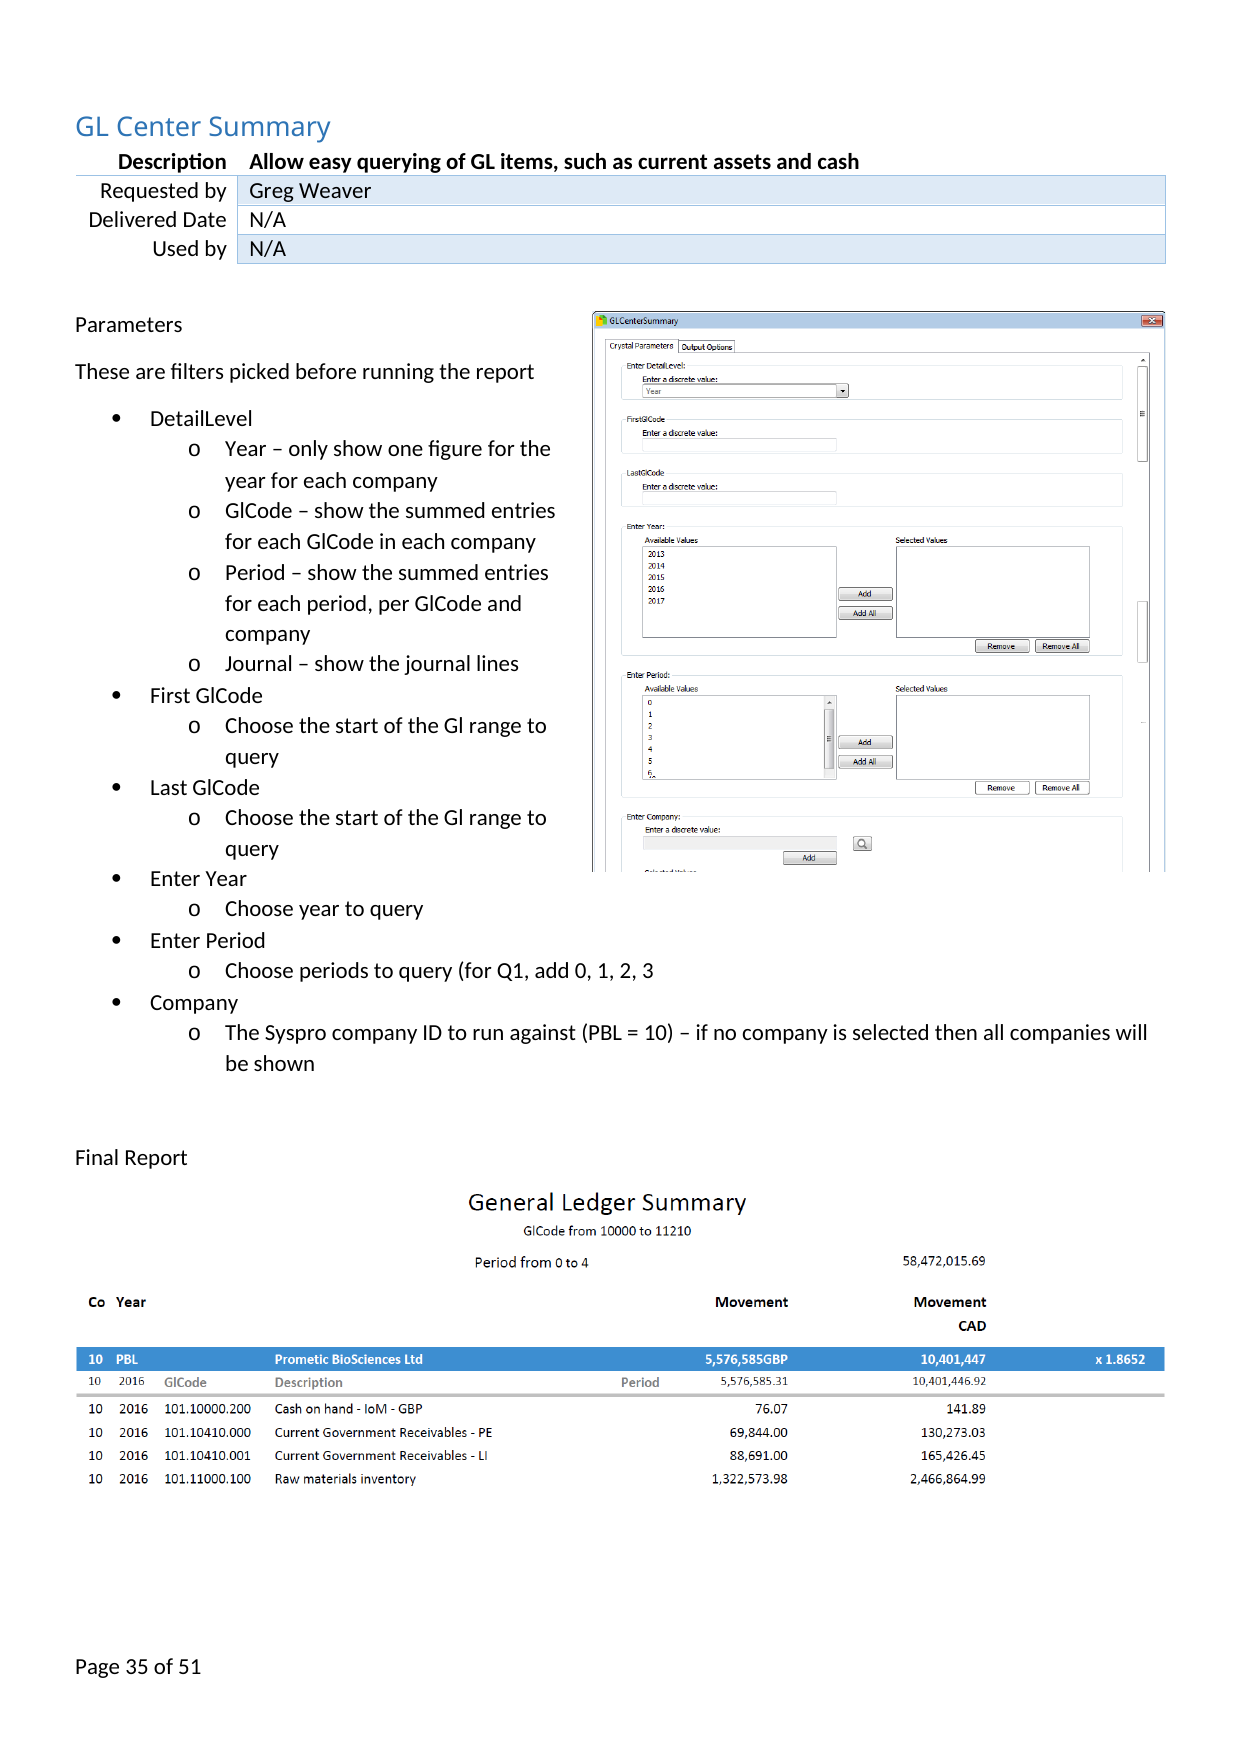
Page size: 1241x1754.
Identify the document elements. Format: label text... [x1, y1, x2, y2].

list Enter Year [112, 864, 1165, 892]
list Company [112, 988, 1165, 1016]
picture [75, 1190, 1166, 1490]
table_cell Greg Weaver [238, 176, 1165, 204]
table_cell Used by [76, 234, 237, 263]
list Period – show the summed entries for each period, per GlCode and company [187, 558, 592, 647]
picture [592, 311, 1166, 872]
list Choose the start of the Gl range to query [187, 803, 592, 862]
subtitle GL Center Summary [75, 108, 1165, 144]
text Parameters [75, 311, 592, 338]
list GlCode – show the summed entries for each GlCode in each company [187, 496, 592, 555]
list Year – only show one figure for the year for each company [187, 434, 592, 494]
list DetailLevel [112, 404, 592, 432]
list Last GlCode [112, 773, 592, 801]
list The Syspro company ID to run against (PBL = 10) – if no company is selected then all companies will be shown [187, 1018, 1165, 1077]
text Final Report [75, 1143, 1165, 1171]
list First GlCode [112, 681, 592, 709]
table_cell Requested by [76, 176, 237, 204]
list Enter Period [112, 926, 1165, 954]
list Choose periods to query (for Q1, add 0, 1, 2, 3 [187, 956, 1165, 985]
list Journal – show the journal lines [187, 649, 592, 678]
list Choose the start of the Gl range to query [187, 711, 592, 770]
table_header Allow easy querying of GL items, such as current assets and cash [238, 148, 1165, 175]
table_header Description [76, 148, 238, 175]
table_cell N/A [238, 206, 1165, 233]
table_cell Delivered Date [76, 205, 237, 233]
text These are filters picked before running the report [75, 357, 592, 385]
list Choose year to query [187, 894, 1165, 924]
table_cell N/A [238, 235, 1165, 263]
